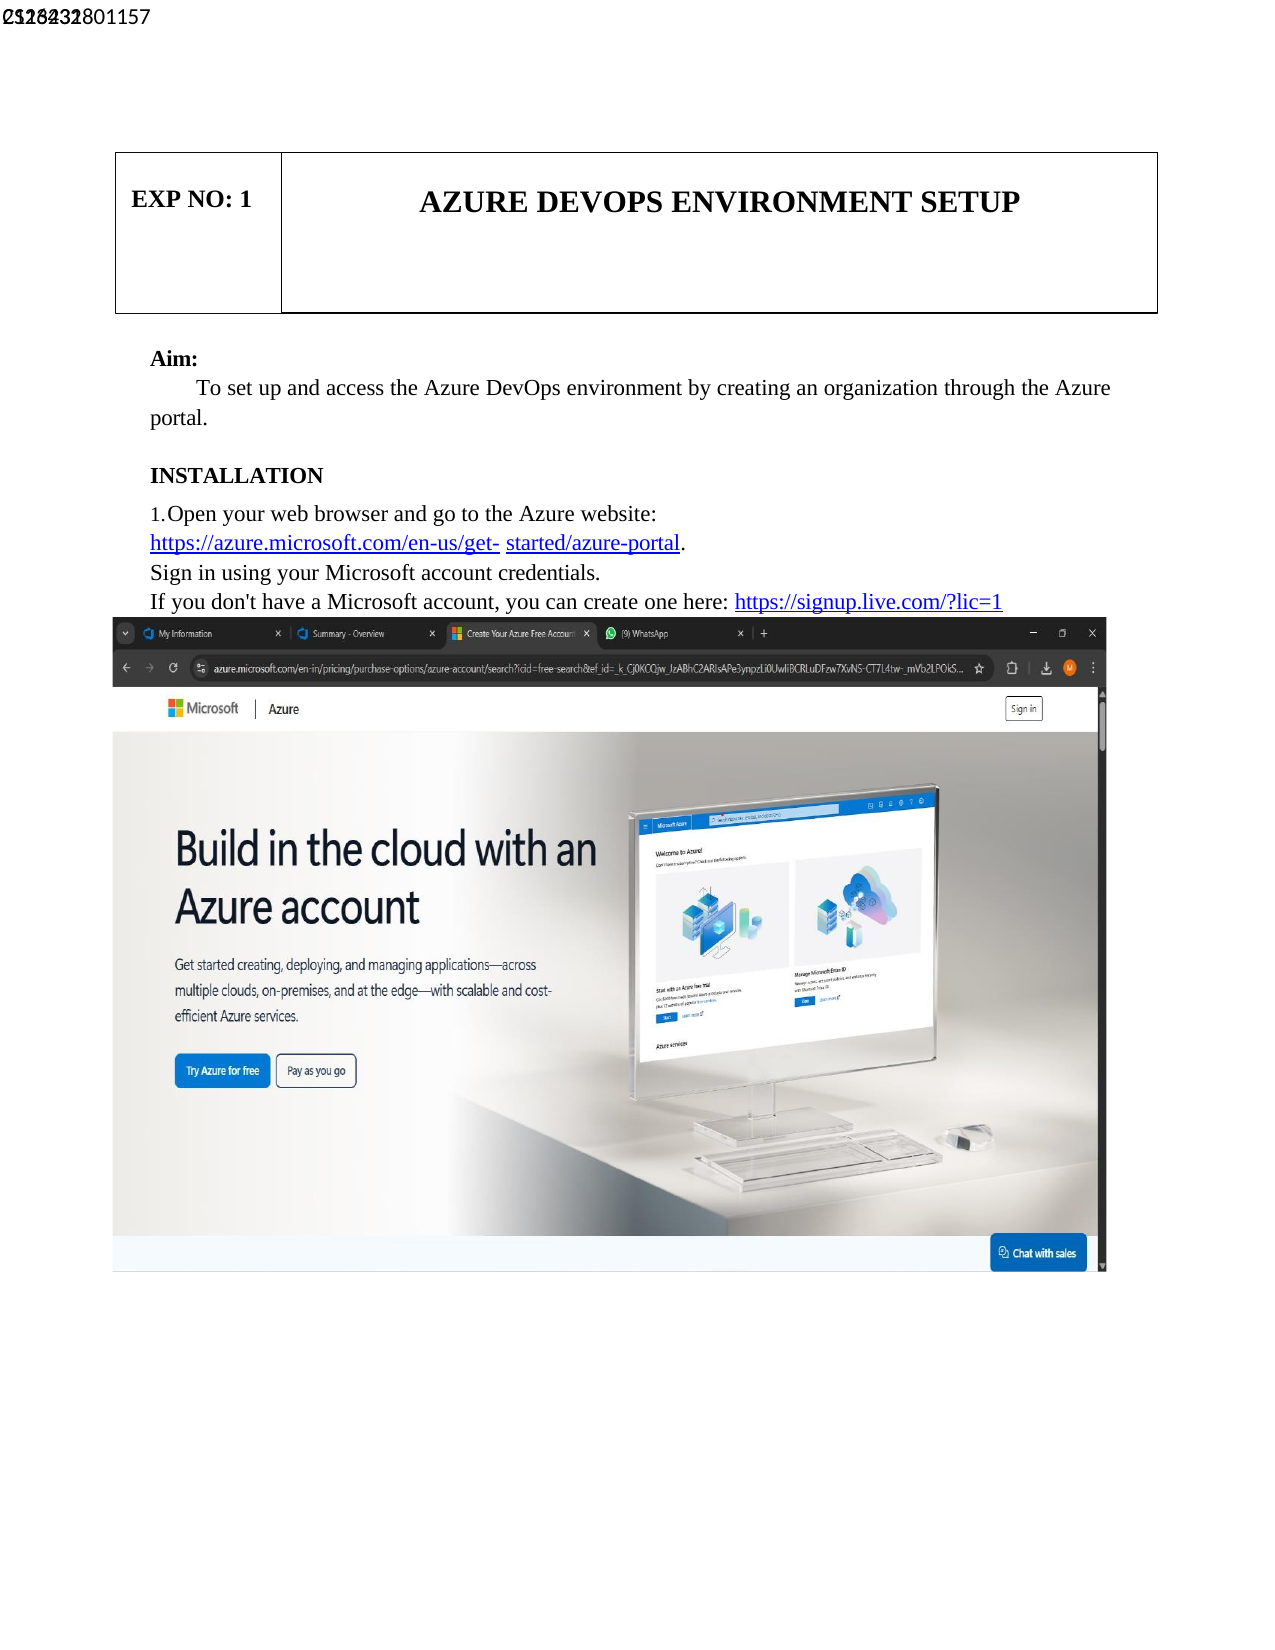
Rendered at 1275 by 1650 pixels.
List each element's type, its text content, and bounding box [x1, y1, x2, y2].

list Open your web browser and go to the Azure website: https://azure.microsoft.com/en-us/get- started/azure-portal. [150, 501, 1010, 556]
text Aim: [150, 345, 1200, 371]
text If you don't have a Microsoft account, you can create one here: https://signup.live.com/?lic=1 [150, 588, 1200, 614]
text Sign in using your Microsoft account credentials. [150, 559, 1200, 585]
text INSTALLATION [150, 462, 1200, 488]
text To set up and access the Azure DevOps environment by creating an organization through the Azure portal. [150, 374, 1157, 430]
picture [112, 617, 1107, 1272]
